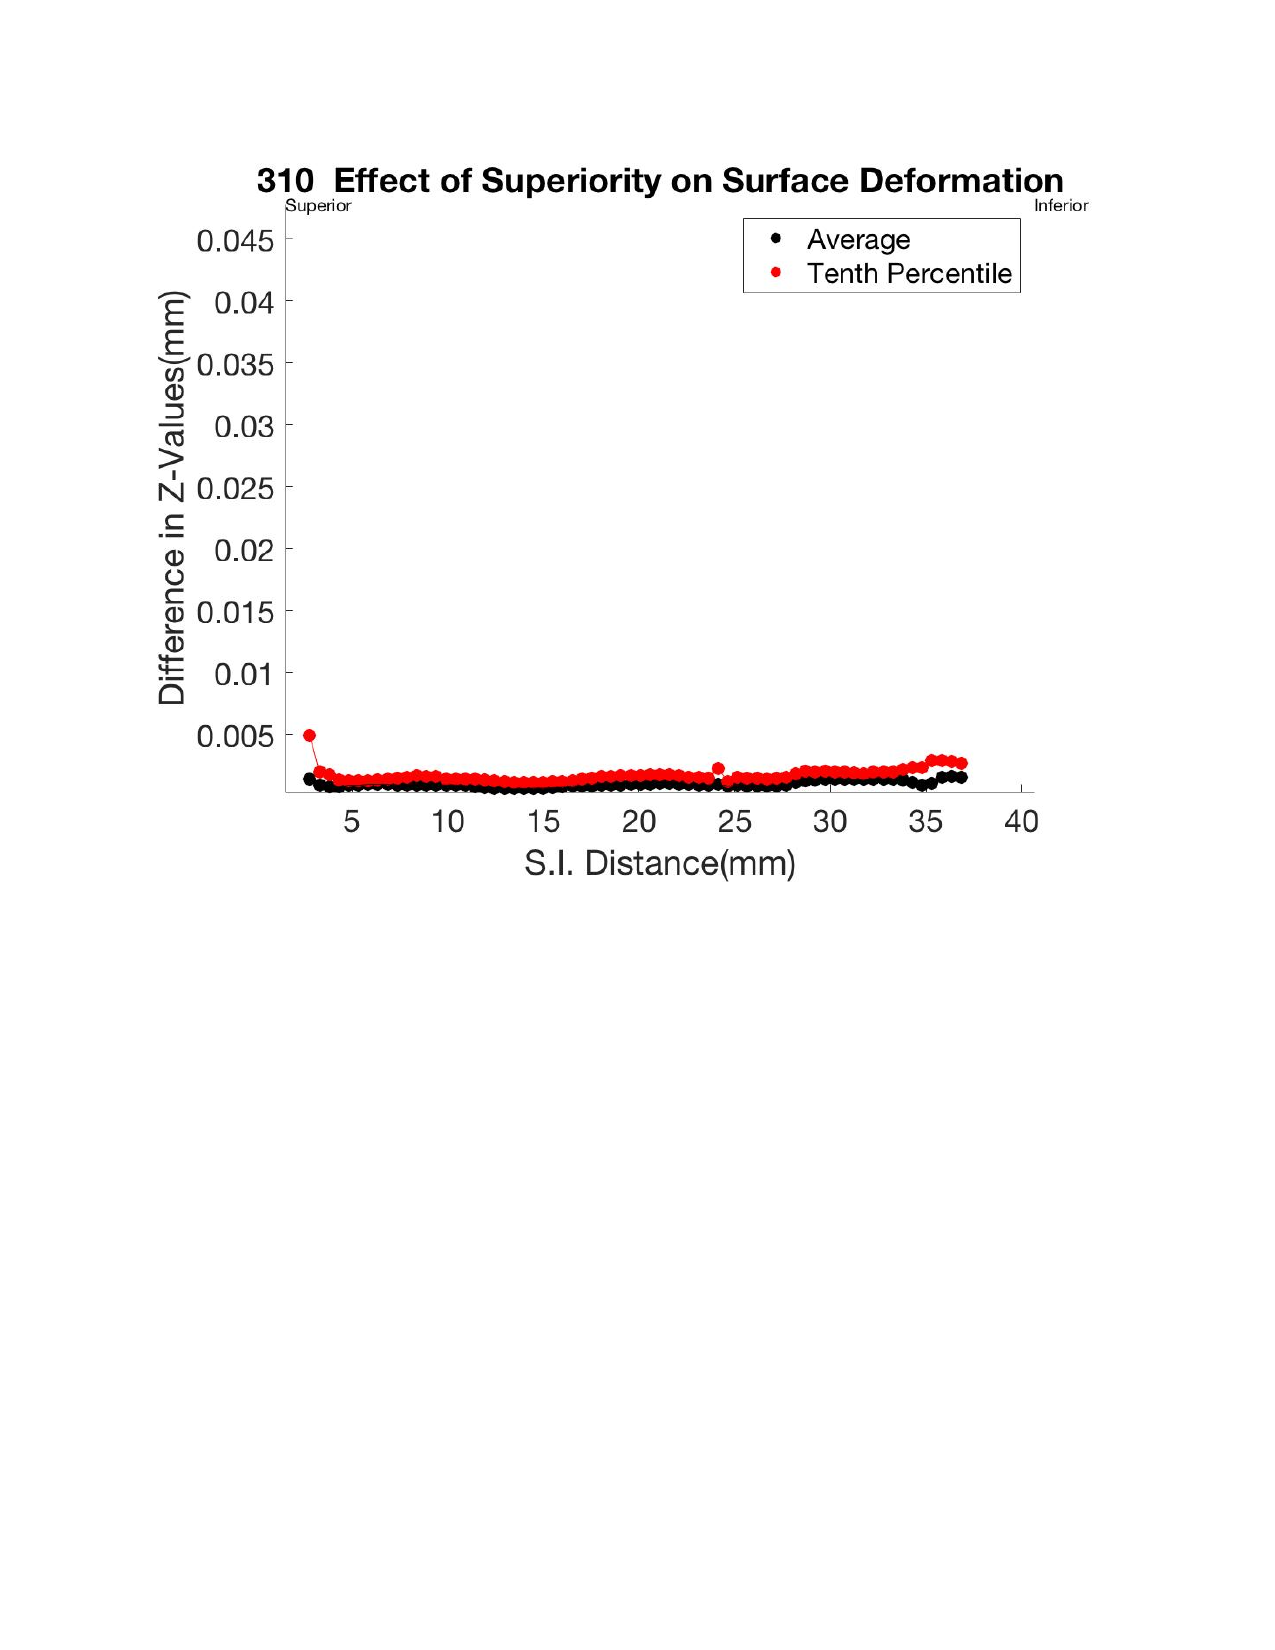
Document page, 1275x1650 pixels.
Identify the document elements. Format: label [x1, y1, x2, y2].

picture [150, 150, 1125, 882]
